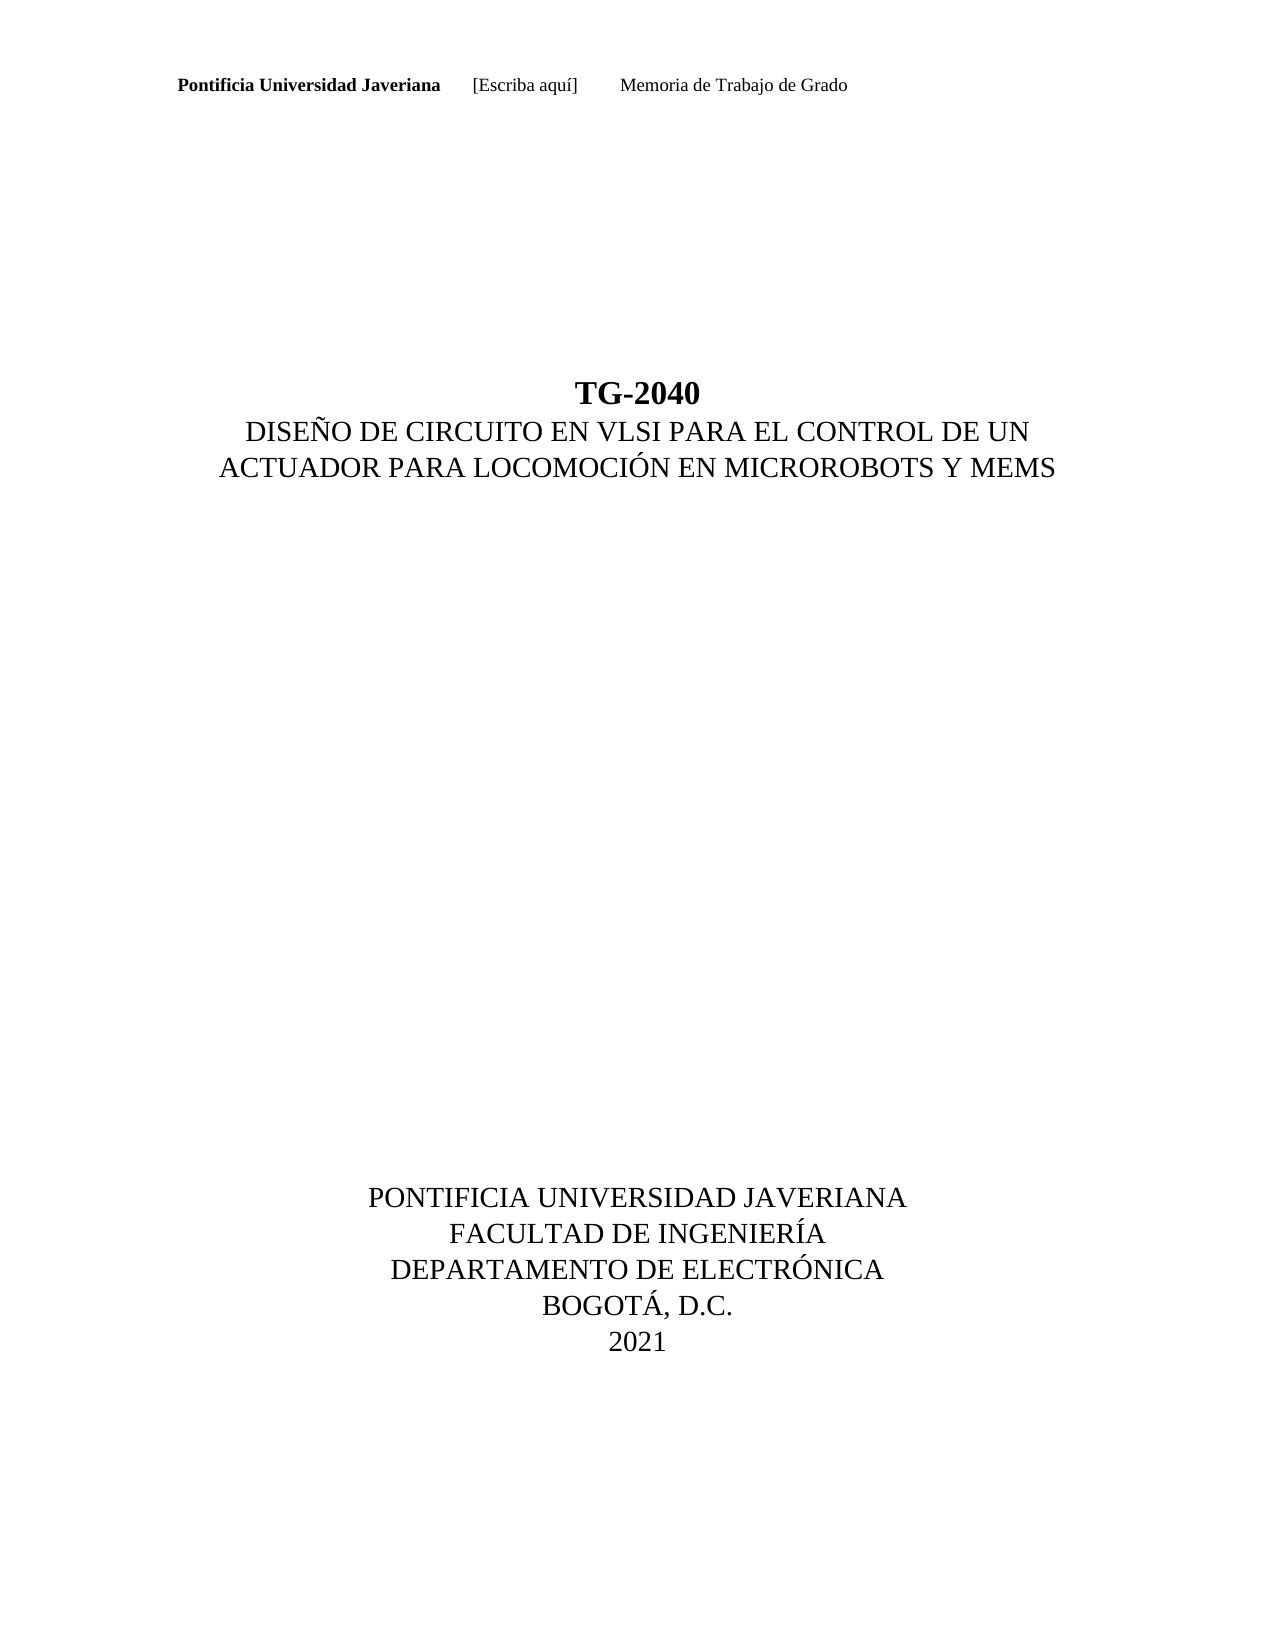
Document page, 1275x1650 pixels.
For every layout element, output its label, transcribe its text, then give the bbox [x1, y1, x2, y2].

text DISEÑO DE CIRCUITO EN VLSI PARA EL CONTROL DE UN ACTUADOR PARA LOCOMOCIÓN EN MICROROBOTS Y MEMS [177, 414, 1098, 484]
text TG-2040 [177, 373, 1098, 411]
text 2021 [177, 1324, 1098, 1358]
text DEPARTAMENTO DE ELECTRÓNICA [177, 1252, 1098, 1286]
text PONTIFICIA UNIVERSIDAD JAVERIANA [177, 1180, 1098, 1213]
text FACULTAD DE INGENIERÍA [177, 1216, 1098, 1250]
text BOGOTÁ, D.C. [177, 1288, 1098, 1322]
